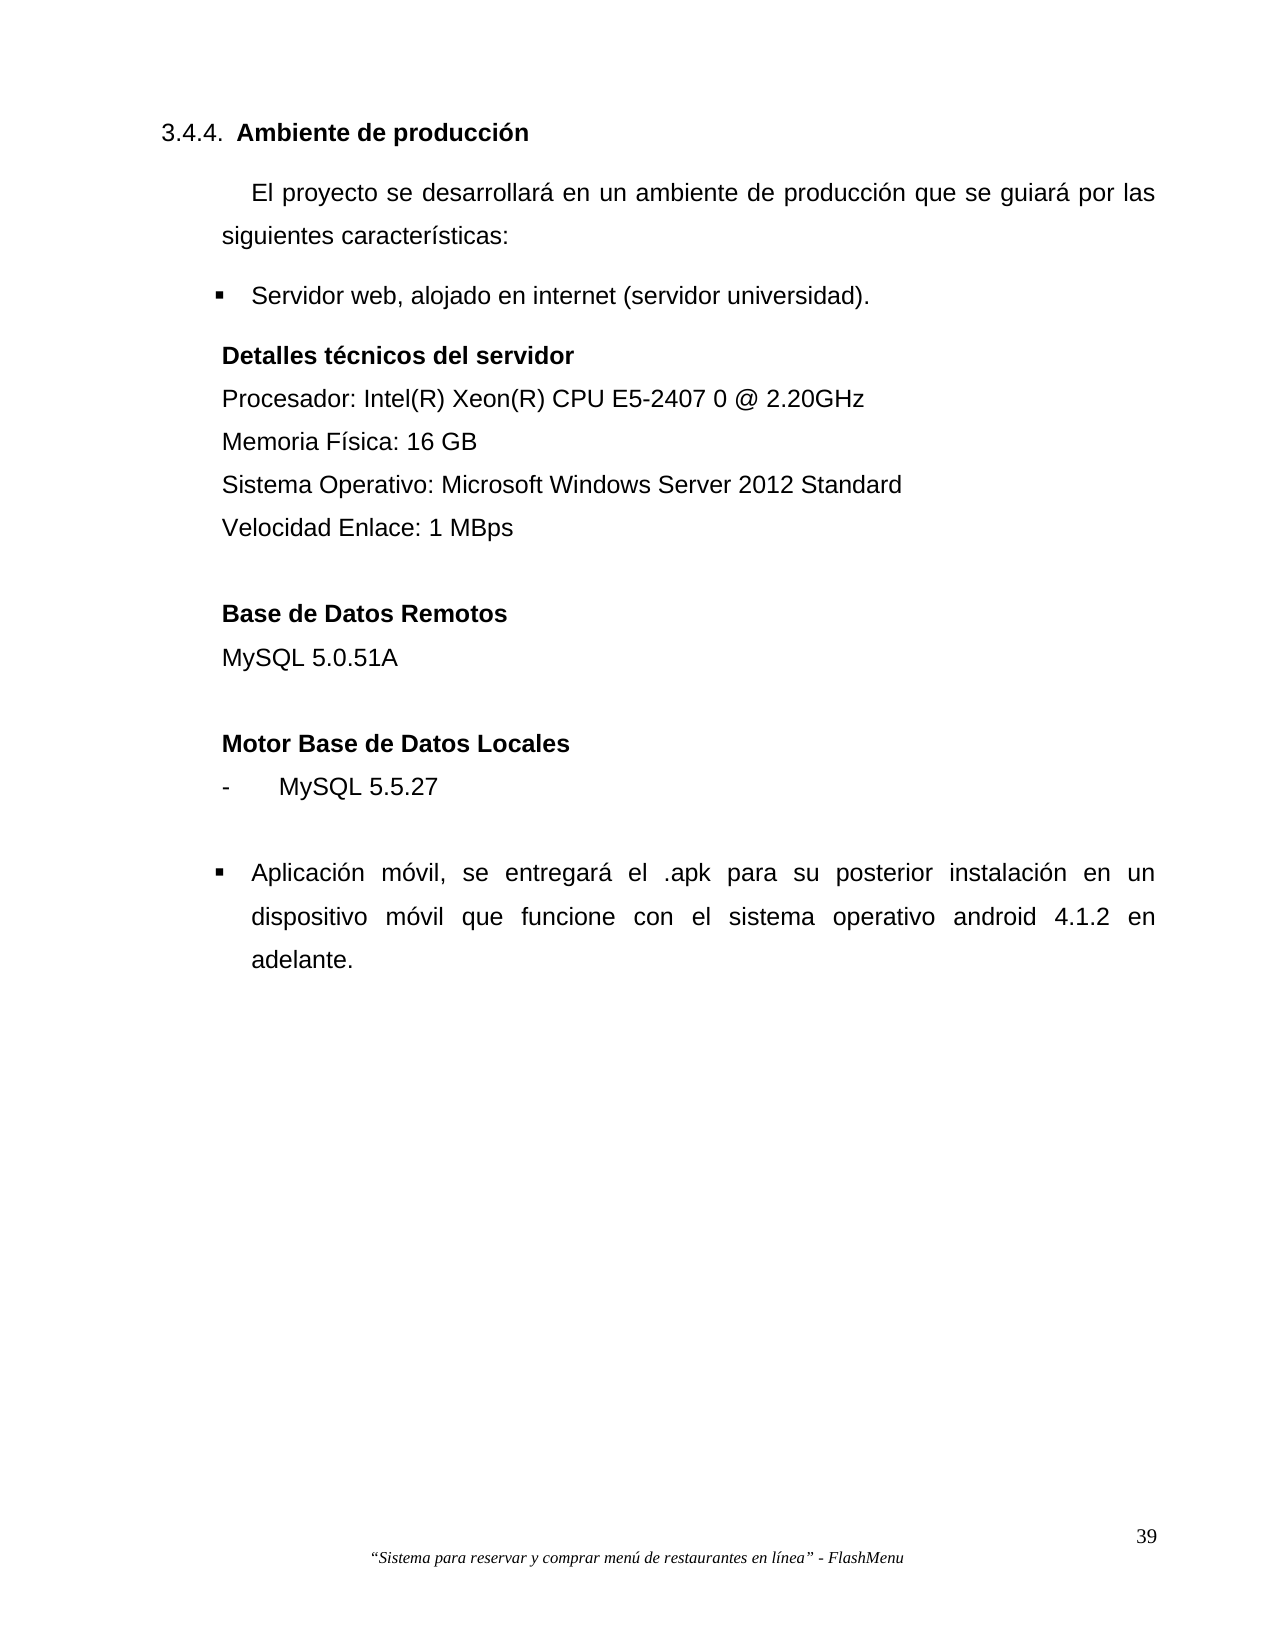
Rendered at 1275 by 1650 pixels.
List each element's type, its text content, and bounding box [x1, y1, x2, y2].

list Servidor web, alojado en internet (servidor universidad). [213, 281, 1157, 310]
text Detalles técnicos del servidor [222, 341, 1157, 369]
text Base de Datos Remotos [222, 599, 1157, 628]
text Memoria Física: 16 GB [222, 427, 1157, 456]
text El proyecto se desarrollará en un ambiente de producción que se guiará por las siguientes características: [222, 178, 1157, 250]
text Motor Base de Datos Locales [222, 729, 1157, 758]
text Sistema Operativo: Microsoft Windows Server 2012 Standard [222, 470, 1157, 499]
text - MySQL 5.5.27 [222, 772, 1157, 801]
text Velocidad Enlace: 1 MBps [222, 513, 1157, 542]
list Aplicación móvil, se entregará el .apk para su posterior instalación en un dispositivo móvil que funcione con el sistema operativo android 4.1.2 en adelante. [213, 858, 1157, 973]
list Ambiente de producción [161, 118, 1157, 147]
text Procesador: Intel(R) Xeon(R) CPU E5-2407 0 @ 2.20GHz [222, 384, 1157, 413]
text MySQL 5.0.51A [222, 643, 1157, 671]
